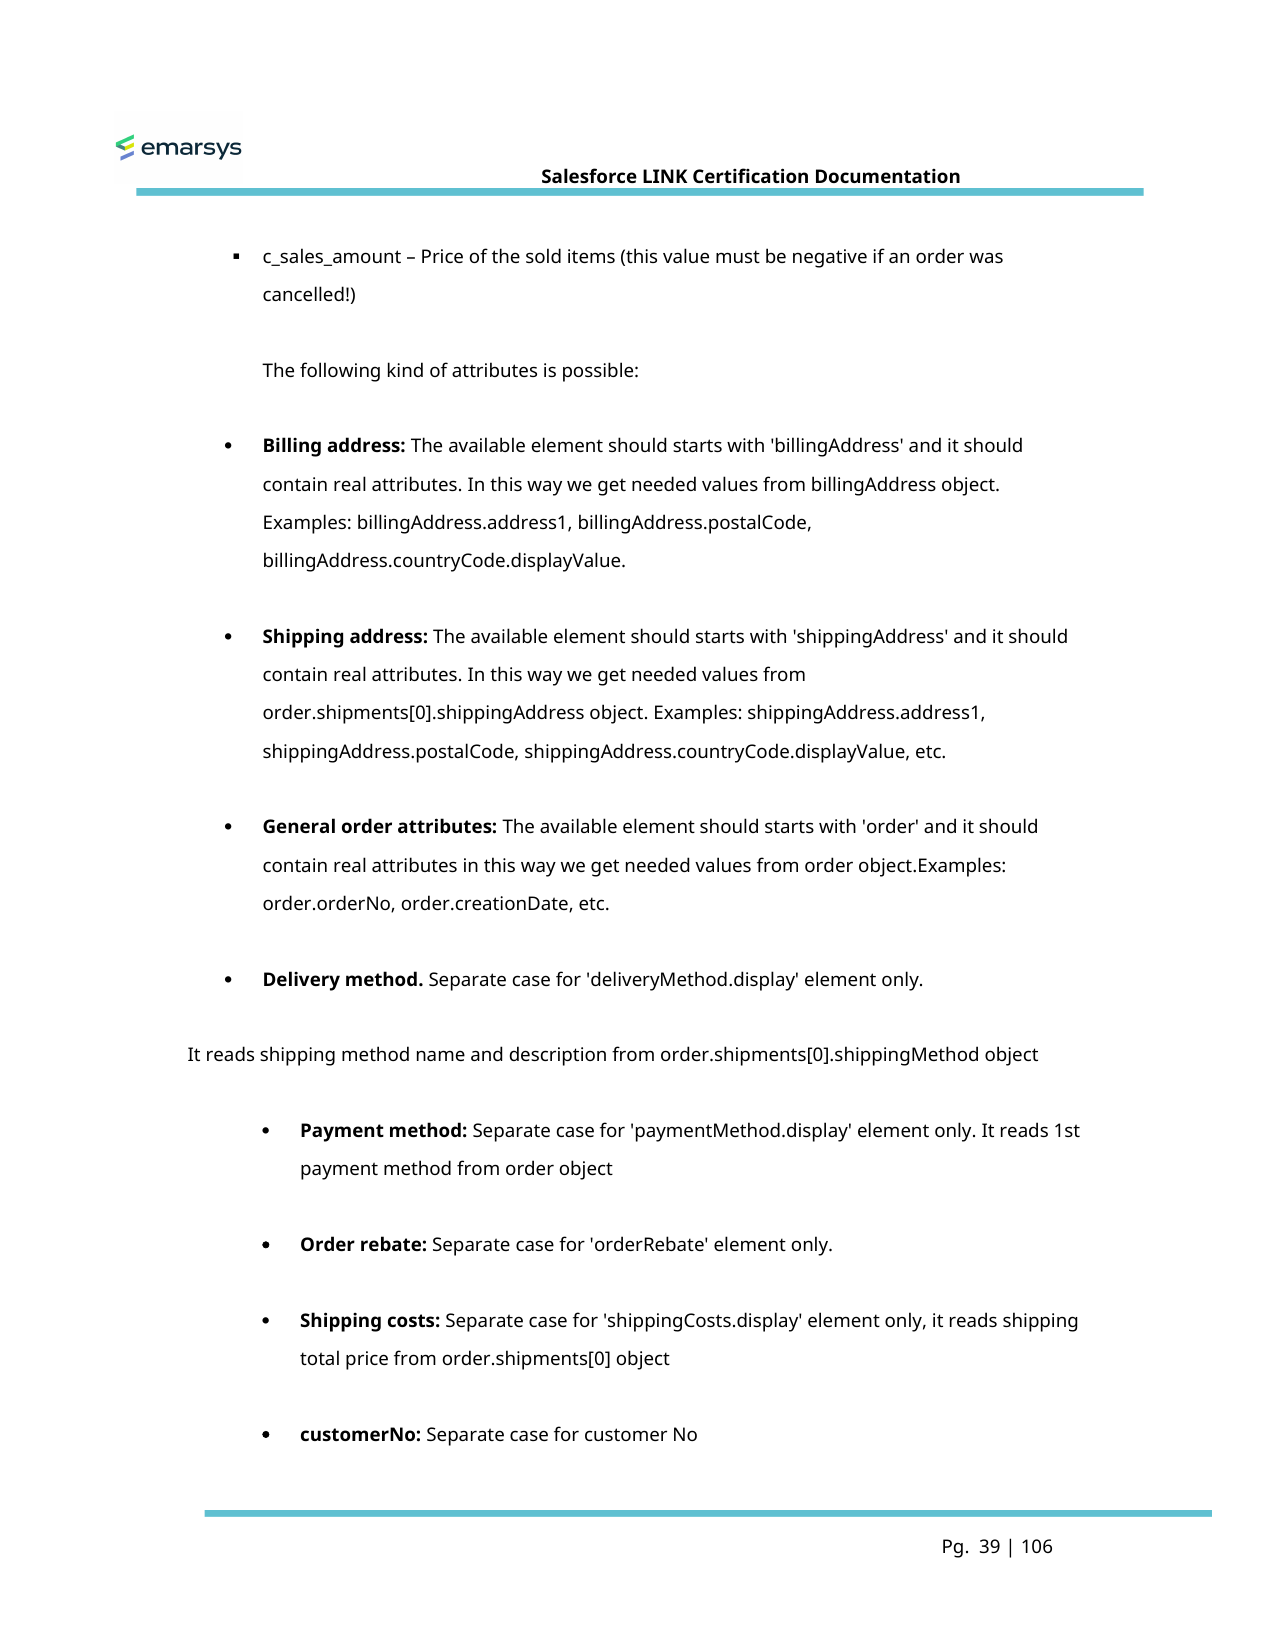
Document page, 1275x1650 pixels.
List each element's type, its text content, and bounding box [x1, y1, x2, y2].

list Billing address: The available element should starts with 'billingAddress' and it should contain real attributes. In this way we get needed values from billingAddress object. Examples: billingAddress.address1, billingAddress.postalCode, billingAddress.countryCode.displayValue. [225, 433, 1087, 573]
list Shipping costs: Separate case for 'shippingCosts.display' element only, it reads shipping total price from order.shipments[0] object [262, 1307, 1087, 1371]
list Delivery method. Separate case for 'deliveryMethod.display' element only. [225, 966, 1087, 991]
picture [136, 188, 1144, 196]
picture [113, 111, 244, 184]
list customerNo: Separate case for customer No [262, 1421, 1087, 1446]
list Order rebate: Separate case for 'orderRebate' element only. [262, 1231, 1087, 1257]
text The following kind of attributes is possible: [187, 357, 1087, 383]
text It reads shipping method name and description from order.shipments[0].shippingMethod object [187, 1042, 1087, 1067]
list Shipping address: The available element should starts with 'shippingAddress' and it should contain real attributes. In this way we get needed values from order.shipments[0].shippingAddress object. Examples: shippingAddress.address1, shippingAddress.postalCode, shippingAddress.countryCode.displayValue, etc. [225, 623, 1087, 763]
picture [204, 1510, 1212, 1517]
list c_sales_amount – Price of the sold items (this value must be negative if an order was cancelled!) [232, 243, 1087, 307]
list Payment method: Separate case for 'paymentMethod.display' element only. It reads 1st payment method from order object [262, 1117, 1087, 1181]
list General order attributes: The available element should starts with 'order' and it should contain real attributes in this way we get needed values from order object.Examples: order.orderNo, order.creationDate, etc. [225, 814, 1087, 916]
